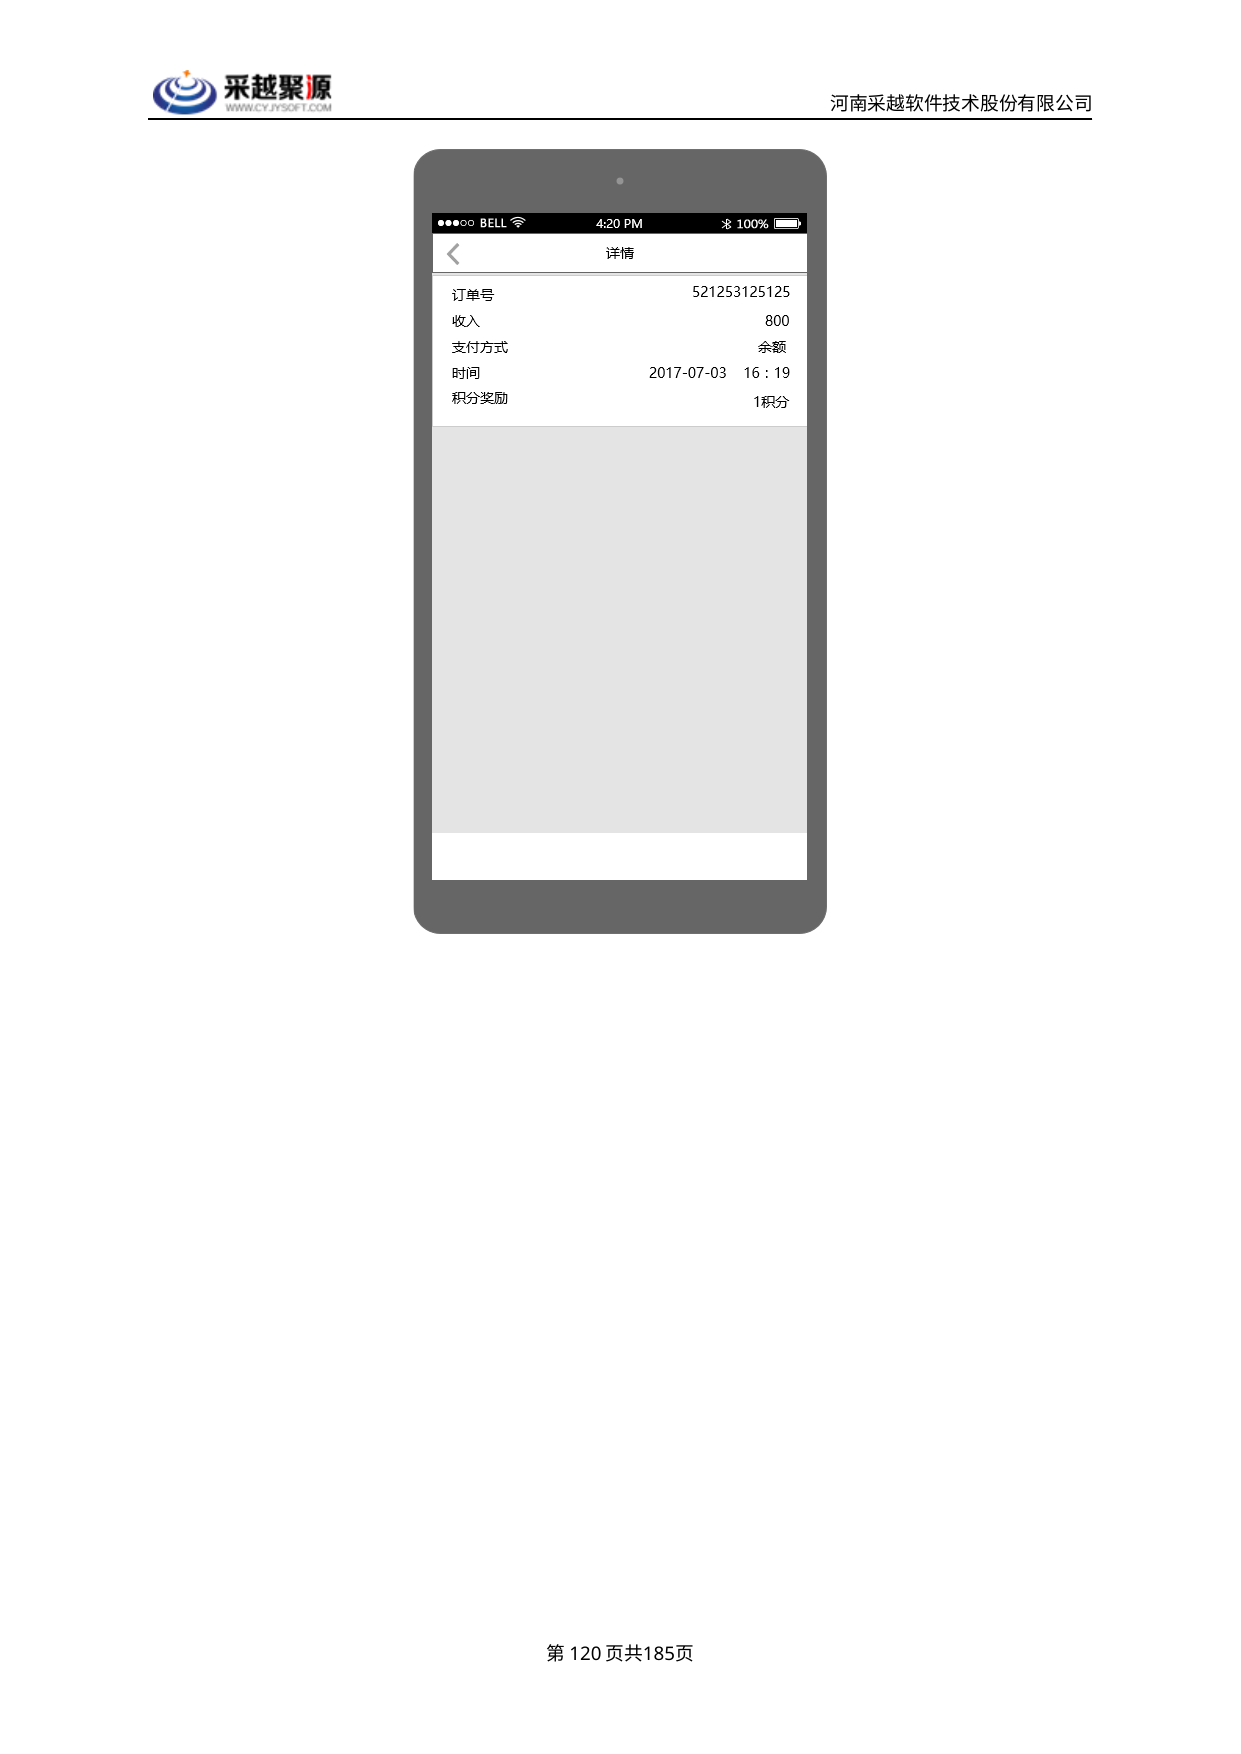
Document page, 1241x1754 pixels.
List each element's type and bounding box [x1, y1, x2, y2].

picture [413, 149, 827, 934]
picture [153, 70, 333, 118]
